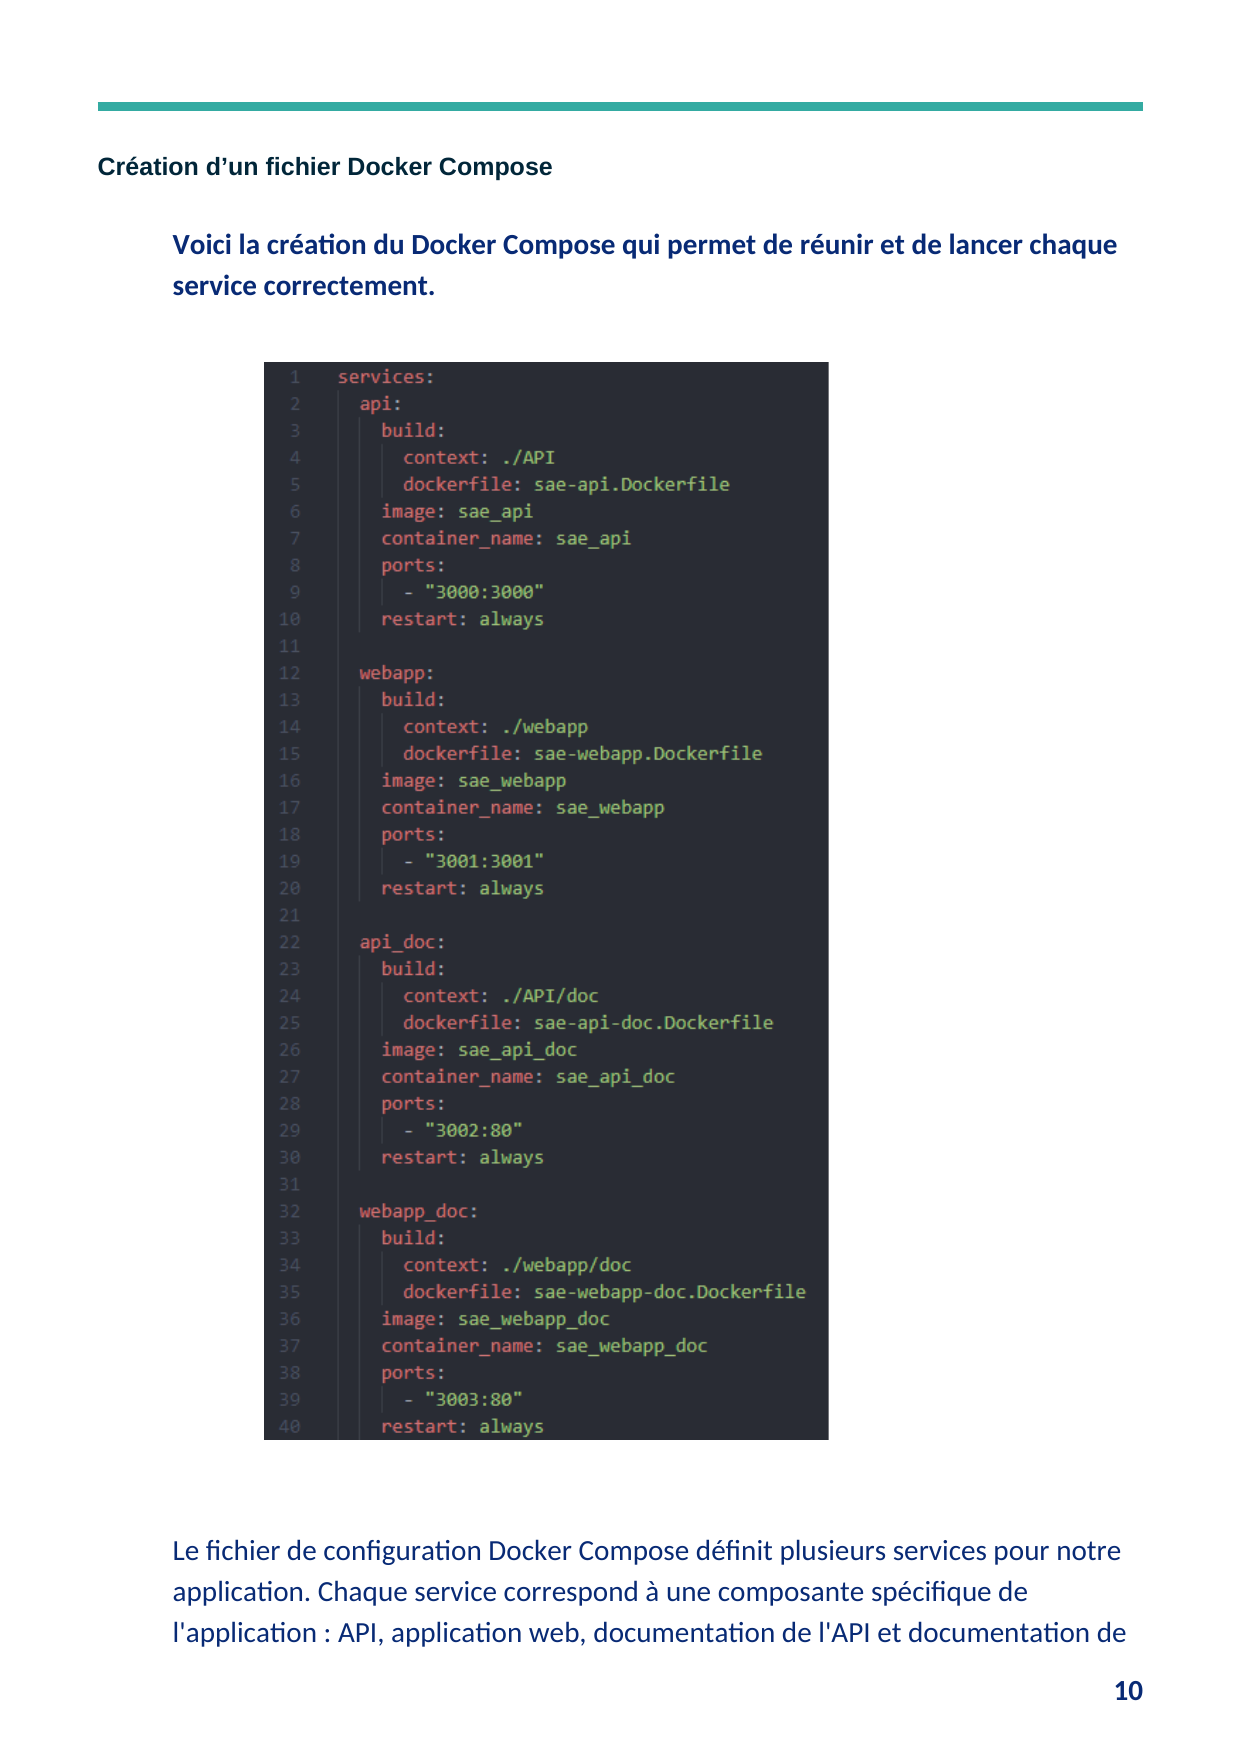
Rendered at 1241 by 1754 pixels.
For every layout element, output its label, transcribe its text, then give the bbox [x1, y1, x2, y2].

subtitle Création d’un fichier Docker Compose [97, 152, 1143, 181]
list Voici la création du Docker Compose qui permet de réunir et de lancer chaque service correctement. [172, 226, 1143, 302]
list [172, 1532, 1143, 1650]
picture [264, 362, 829, 1440]
